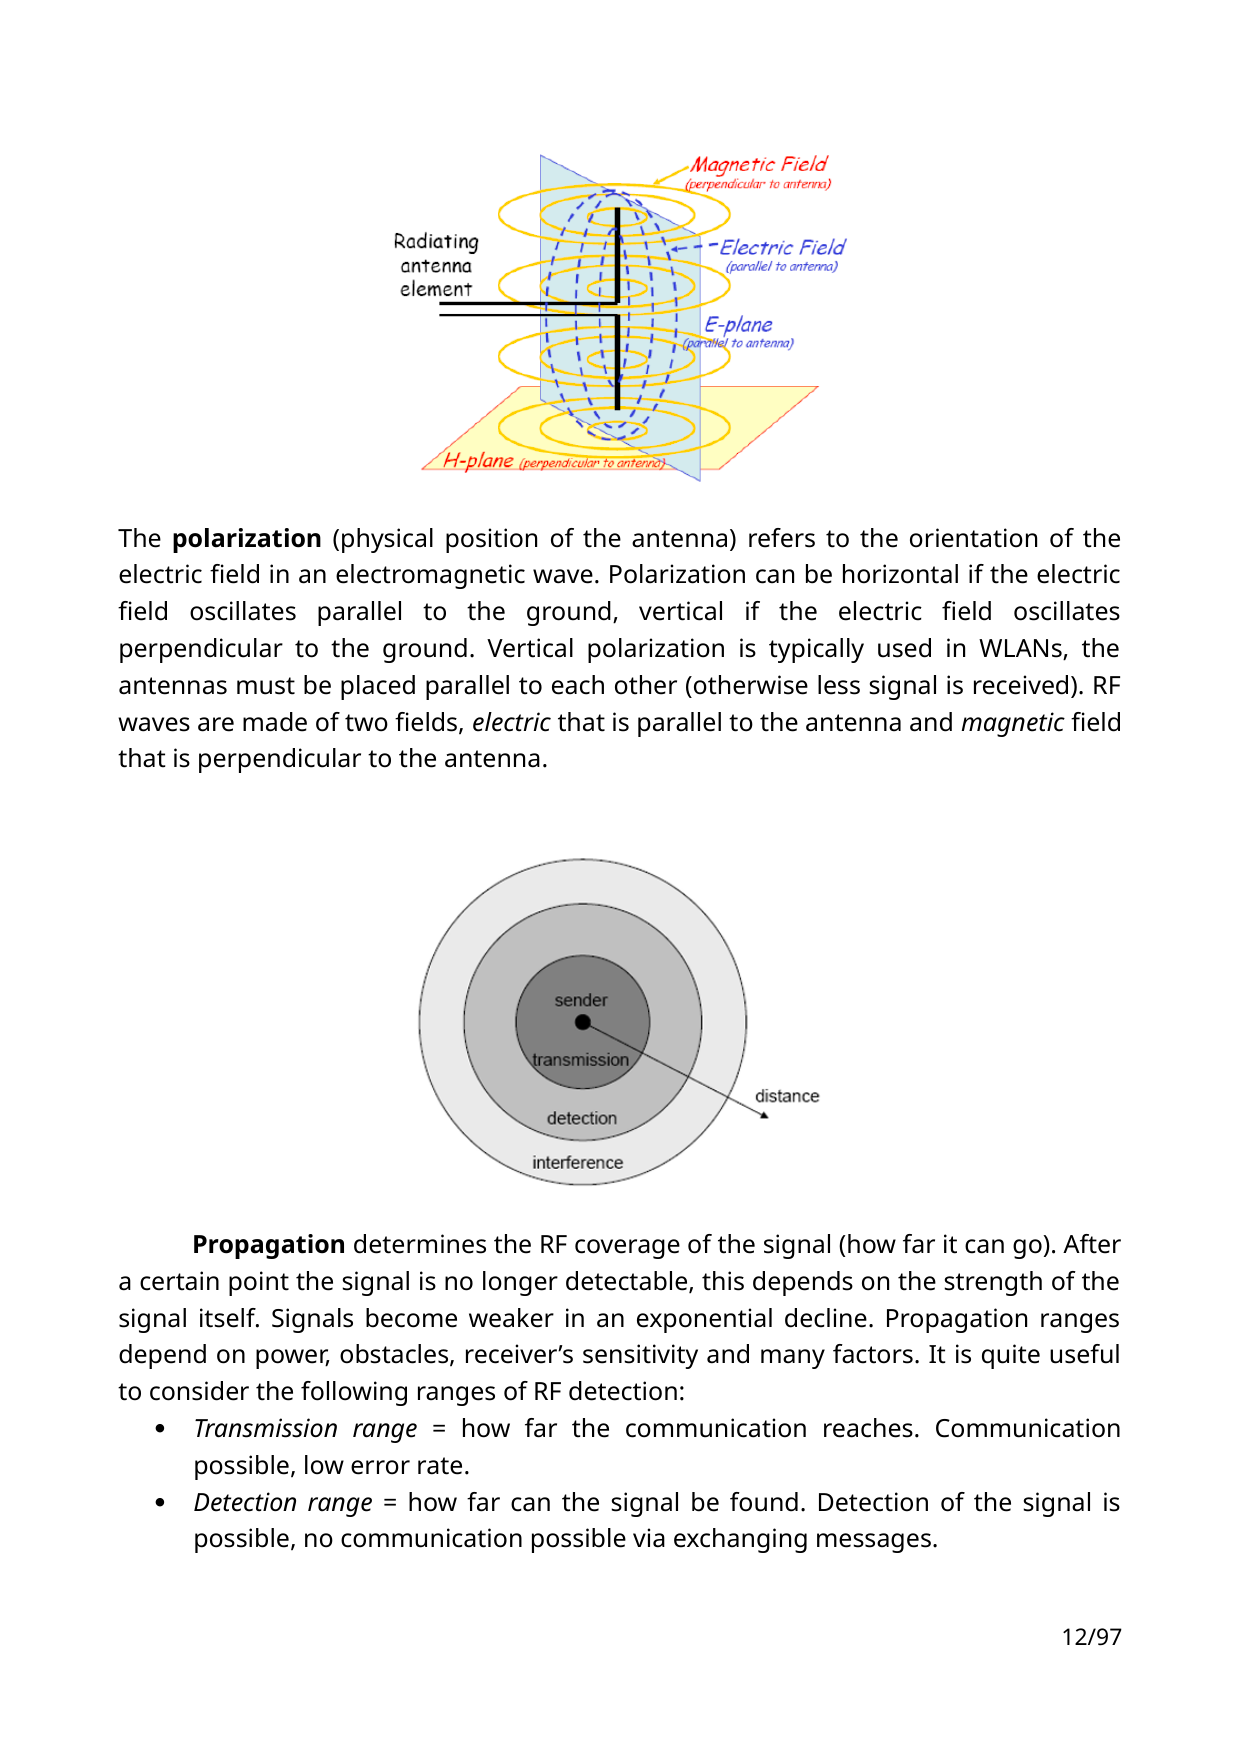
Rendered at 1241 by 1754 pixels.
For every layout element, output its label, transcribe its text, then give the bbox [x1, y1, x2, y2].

list Propagation determines the RF coverage of the signal (how far it can go). After a certain point the signal is no longer detectable, this depends on the strength of the signal itself. Signals become weaker in an exponential decline. Propagation ranges depend on power, obstacles, receiver’s sensitivity and many factors. It is quite useful to consider the following ranges of RF detection: [118, 1227, 1122, 1408]
text The polarization (physical position of the antenna) refers to the orientation of the electric field in an electromagnetic wave. Polarization can be horizontal if the electric field oscillates parallel to the ground, vertical if the electric field oscillates perpendicular to the ground. Vertical polarization is typically used in WLANs, the antennas must be placed parallel to each other (otherwise less signal is received). RF waves are made of two fields, electric that is parallel to the antenna and magnetic field that is perpendicular to the antenna. [118, 520, 1122, 775]
list Transmission range = how far the communication reaches. Communication possible, low error rate. [156, 1411, 1122, 1482]
list Detection range = how far can the signal be found. Detection of the signal is possible, no communication possible via exchanging messages. [156, 1484, 1122, 1555]
